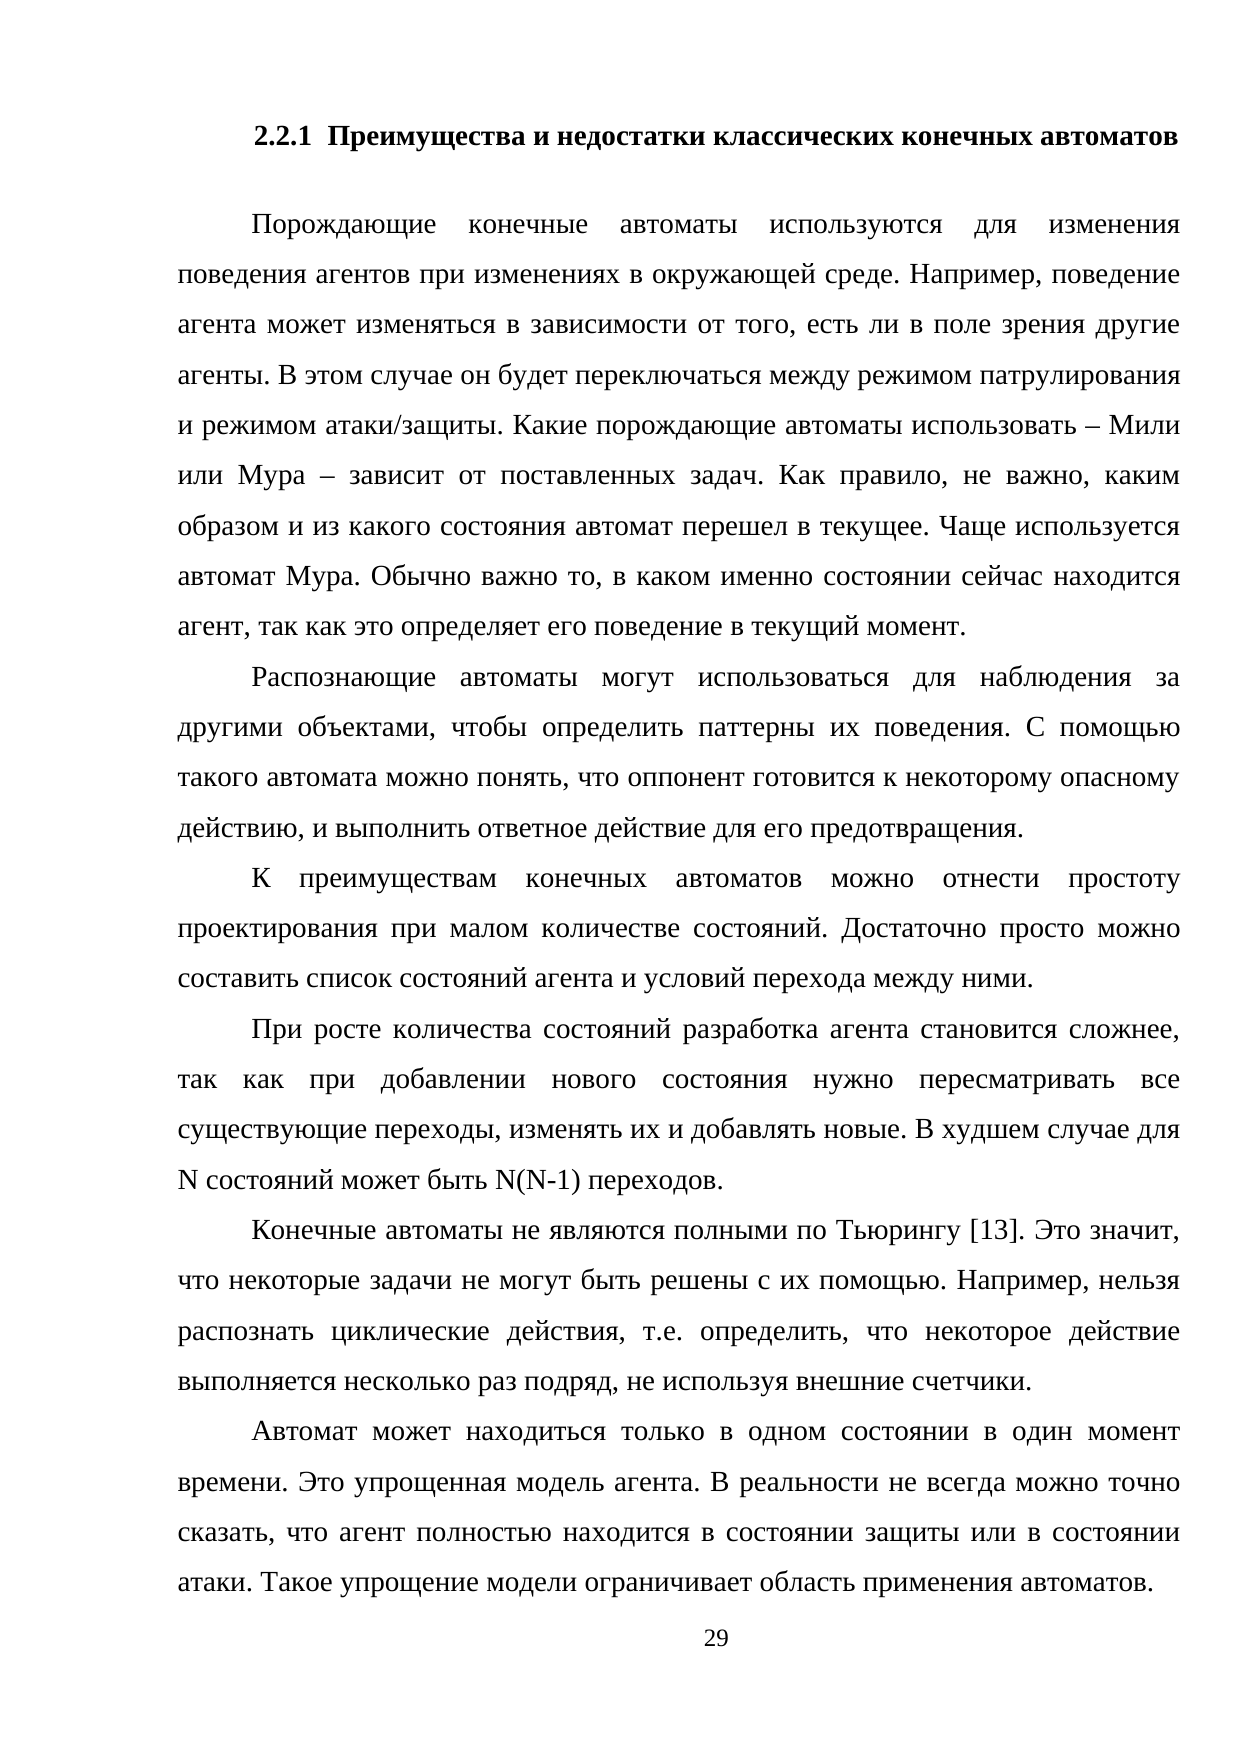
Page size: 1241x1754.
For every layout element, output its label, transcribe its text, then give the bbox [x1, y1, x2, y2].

text Распознающие автоматы могут использоваться для наблюдения за другими объектами, чтобы определить паттерны их поведения. С помощью такого автомата можно понять, что оппонент готовится к некоторому опасному действию, и выполнить ответное действие для его предотвращения. [177, 659, 1181, 843]
text К преимуществам конечных автоматов можно отнести простоту проектирования при малом количестве состояний. Достаточно просто можно составить список состояний агента и условий перехода между ними. [177, 860, 1181, 994]
text Автомат может находиться только в одном состоянии в один момент времени. Это упрощенная модель агента. В реальности не всегда можно точно сказать, что агент полностью находится в состоянии защиты или в состоянии атаки. Такое упрощение модели ограничивает область применения автоматов. [177, 1413, 1181, 1598]
text Порождающие конечные автоматы используются для изменения поведения агентов при изменениях в окружающей среде. Например, поведение агента может изменяться в зависимости от того, есть ли в поле зрения другие агенты. В этом случае он будет переключаться между режимом патрулирования и режимом атаки/защиты. Какие порождающие автоматы использовать – Мили или Мура – зависит от поставленных задач. Как правило, не важно, каким образом и из какого состояния автомат перешел в текущее. Чаще используется автомат Мура. Обычно важно то, в каком именно состоянии сейчас находится агент, так как это определяет его поведение в текущий момент. [177, 206, 1181, 642]
text При росте количества состояний разработка агента становится сложнее, так как при добавлении нового состояния нужно пересматривать все существующие переходы, изменять их и добавлять новые. В худшем случае для N состояний может быть N(N-1) переходов. [177, 1011, 1181, 1195]
text Конечные автоматы не являются полными по Тьюрингу [13]. Это значит, что некоторые задачи не могут быть решены с их помощью. Например, нельзя распознать циклические действия, т.е. определить, что некоторое действие выполняется несколько раз подряд, не используя внешние счетчики. [177, 1212, 1181, 1397]
subtitle Преимущества и недостатки классических конечных автоматов [177, 118, 1181, 152]
